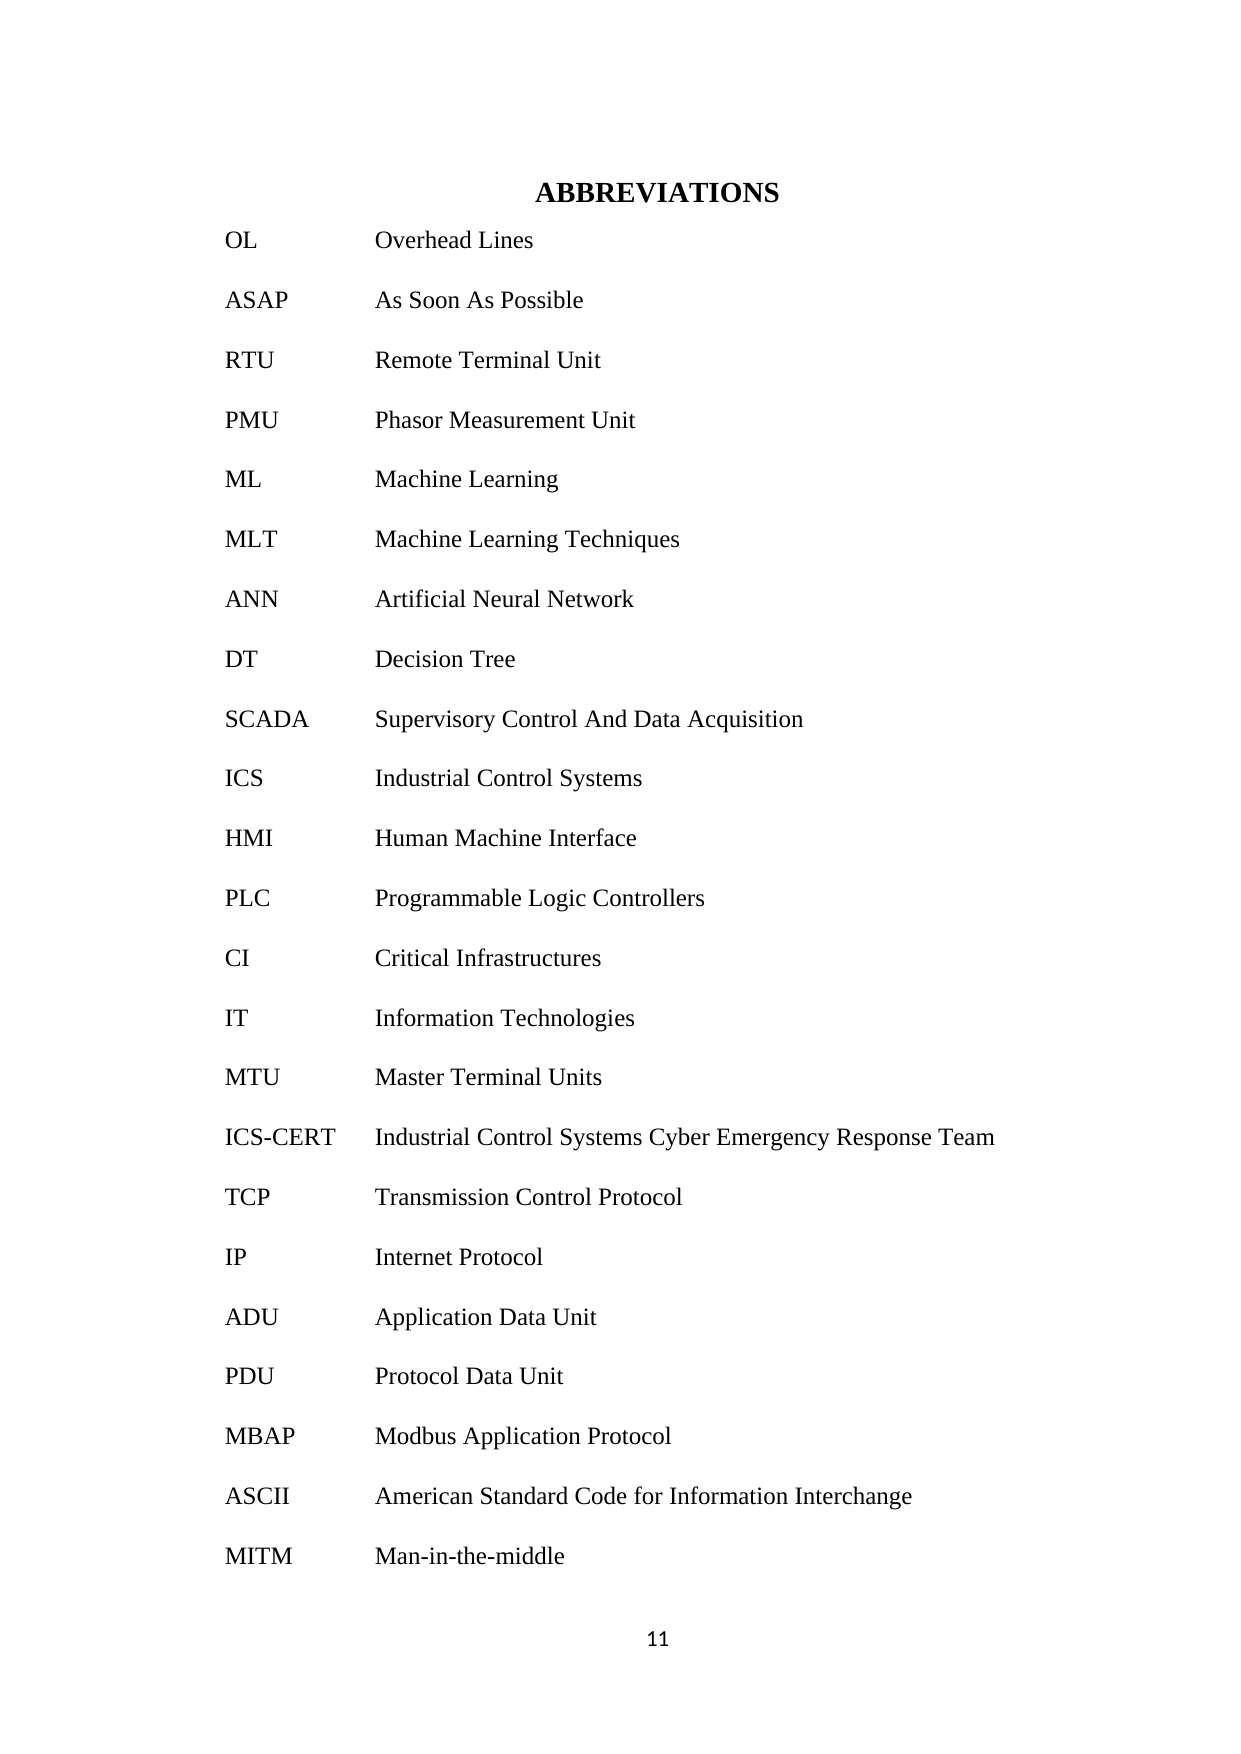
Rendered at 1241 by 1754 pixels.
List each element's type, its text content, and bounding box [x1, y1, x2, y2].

text IT Information Technologies [224, 1003, 1090, 1031]
text CI Critical Infrastructures [224, 943, 1090, 972]
text MITM Man-in-the-middle [224, 1541, 1090, 1569]
text MLT Machine Learning Techniques [224, 524, 1090, 553]
text ASAP As Soon As Possible [224, 285, 1090, 314]
text ICS Industrial Control Systems [224, 763, 1090, 792]
text ICS-CERT Industrial Control Systems Cyber Emergency Response Team [224, 1122, 1090, 1151]
text TCP Transmission Control Protocol [224, 1182, 1090, 1211]
text RTU Remote Terminal Unit [224, 345, 1090, 374]
text IP Internet Protocol [224, 1242, 1090, 1271]
text PMU Phasor Measurement Unit [224, 405, 1090, 433]
text MBAP Modbus Application Protocol [224, 1421, 1090, 1450]
text PLC Programmable Logic Controllers [224, 883, 1090, 912]
text ANN Artificial Neural Network [224, 584, 1090, 613]
text SCADA Supervisory Control And Data Acquisition [224, 704, 1090, 732]
text HMI Human Machine Interface [224, 823, 1090, 852]
text MTU Master Terminal Units [224, 1062, 1090, 1091]
text PDU Protocol Data Unit [224, 1361, 1090, 1390]
text ML Machine Learning [224, 464, 1090, 493]
text OL Overhead Lines [224, 225, 1090, 254]
text ADU Application Data Unit [224, 1302, 1090, 1330]
text DT Decision Tree [224, 644, 1090, 673]
text ASCII American Standard Code for Information Interchange [224, 1481, 1090, 1510]
subtitle ABBREVIATIONS [224, 175, 1090, 208]
